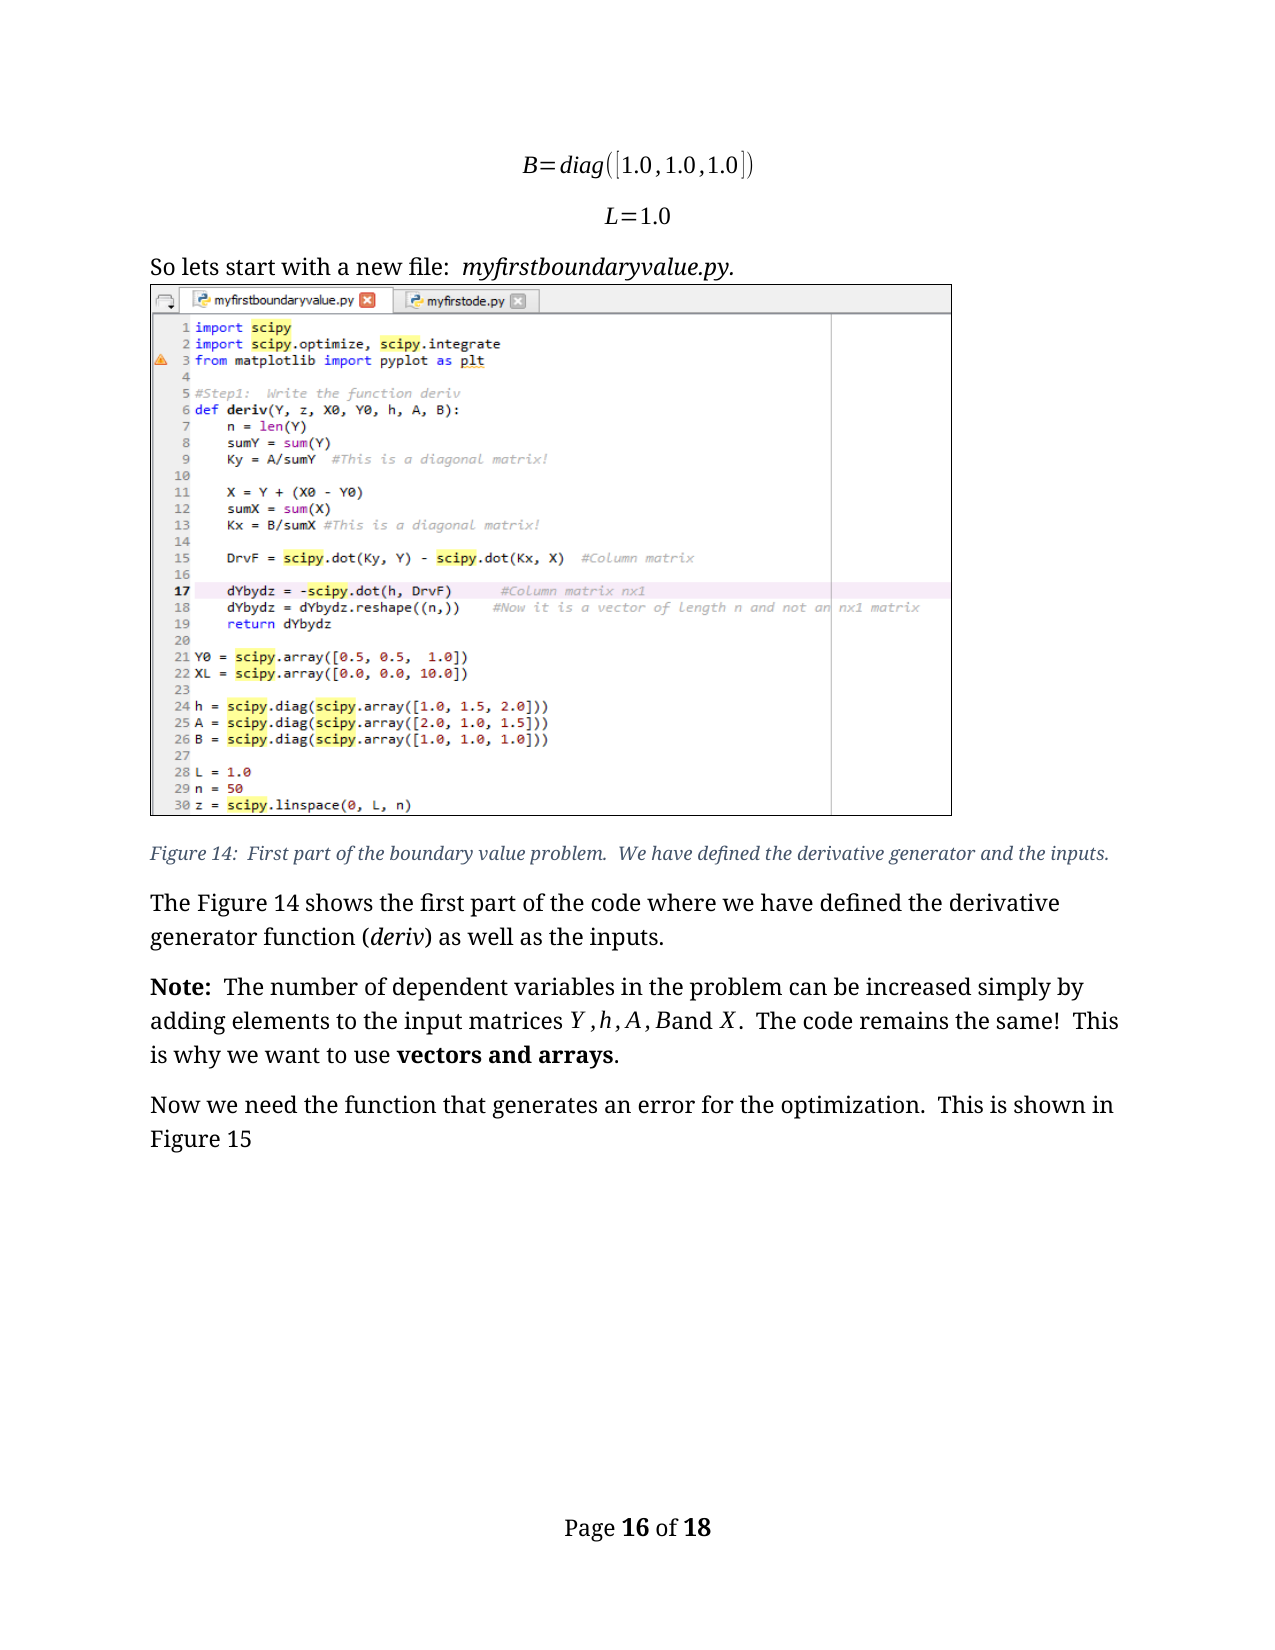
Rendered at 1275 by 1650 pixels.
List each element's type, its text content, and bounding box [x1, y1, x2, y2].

text Note: The number of dependent variables in the problem can be increased simply by adding elements to the input matrices and . The code remains the same! This is why we want to use vectors and arrays. [150, 971, 1125, 1070]
text Figure 14: First part of the boundary value problem. We have defined the derivative generator and the inputs. [150, 841, 1125, 866]
text Now we need the function that generates an error for the optimization. This is shown in Figure 15 [150, 1089, 1125, 1154]
text So lets start with a new file: myfirstboundaryvalue.py. [150, 251, 1125, 821]
text The Figure 14 shows the first part of the code where we have defined the derivative generator function (deriv) as well as the inputs. [150, 887, 1125, 952]
